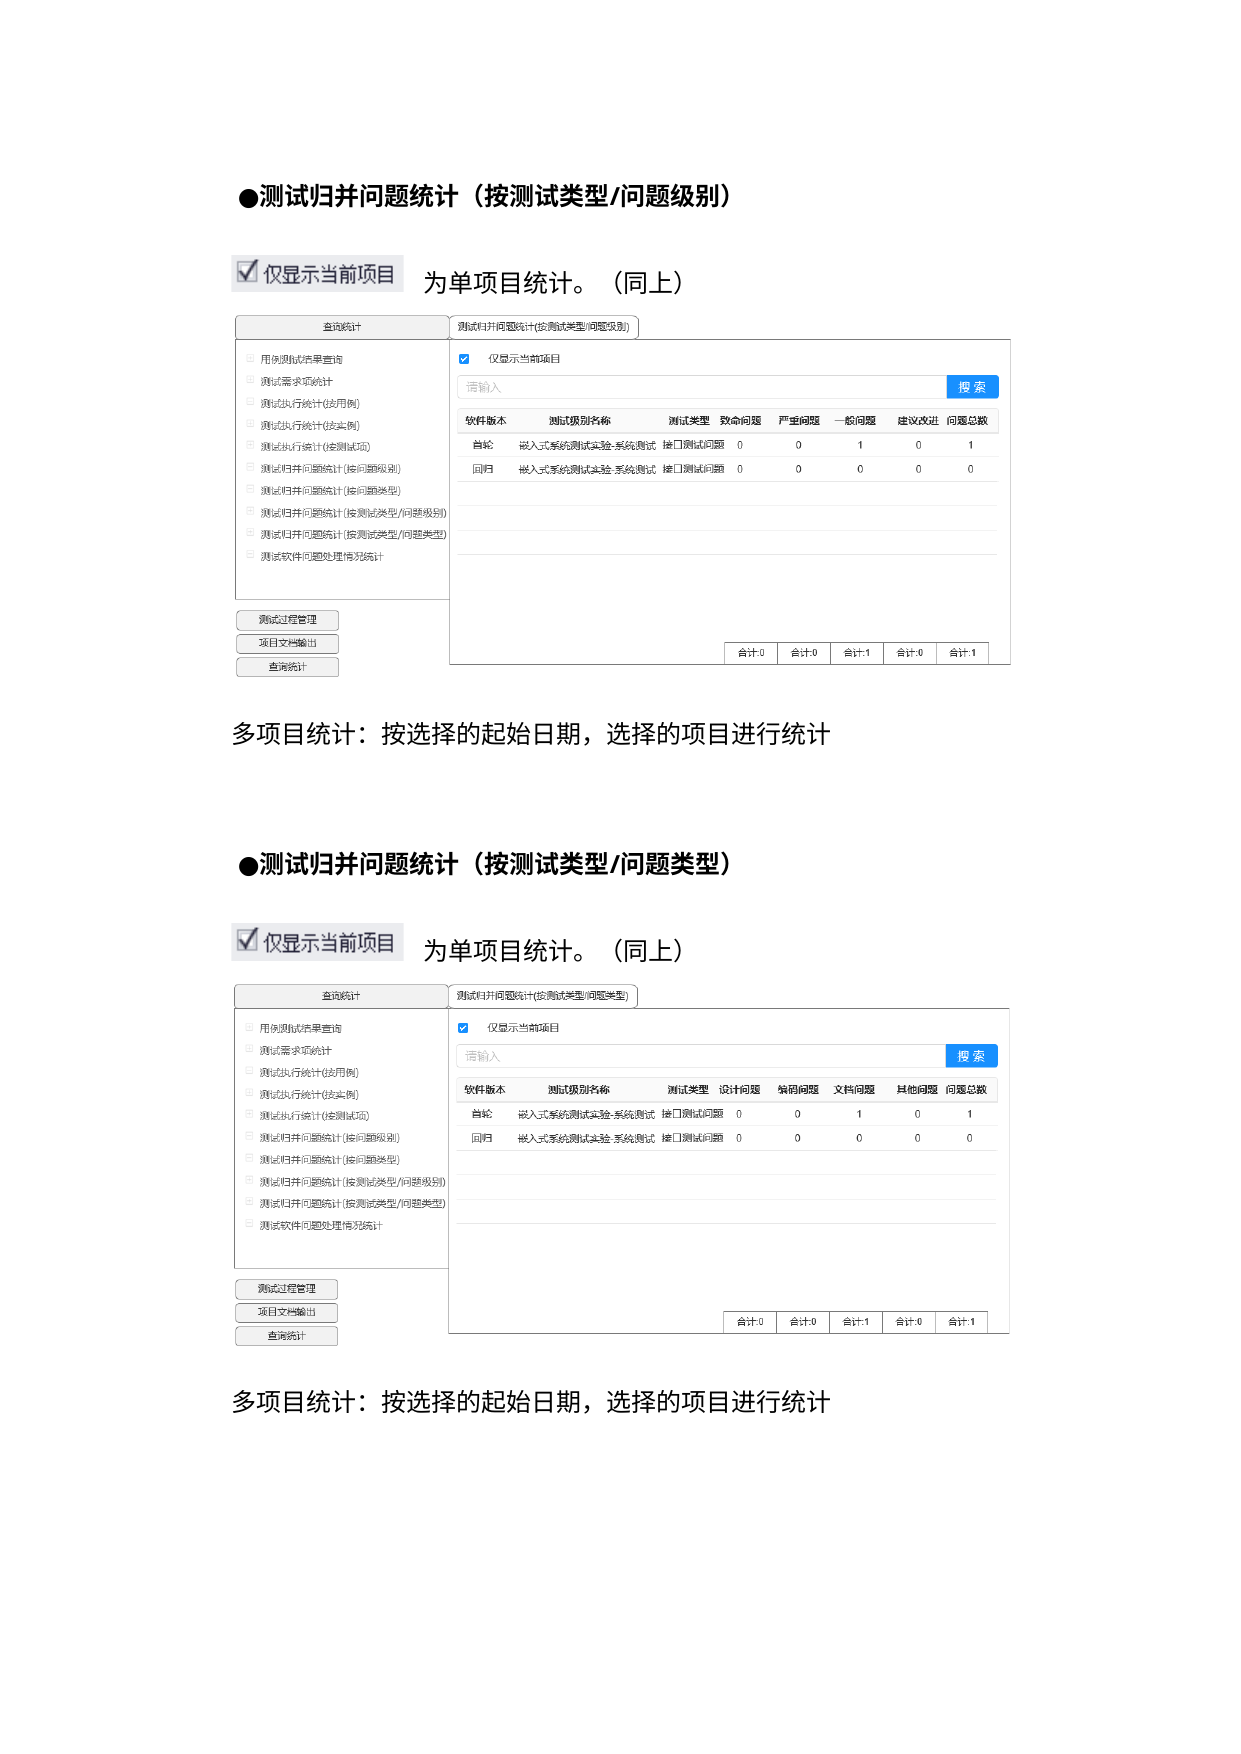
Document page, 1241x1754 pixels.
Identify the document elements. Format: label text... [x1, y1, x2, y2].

picture [231, 978, 1010, 1346]
text 为单项目统计。（同上） [187, 913, 1053, 978]
text 多项目统计：按选择的起始日期，选择的项目进行统计 [187, 1368, 1053, 1433]
picture [229, 310, 1011, 677]
picture [231, 255, 404, 292]
text 多项目统计：按选择的起始日期，选择的项目进行统计 [187, 700, 1053, 765]
text ●测试归并问题统计（按测试类型/问题级别） [187, 162, 1053, 227]
picture [231, 923, 404, 961]
text ●测试归并问题统计（按测试类型/问题类型） [187, 830, 1053, 895]
text 为单项目统计。（同上） [187, 245, 1053, 310]
